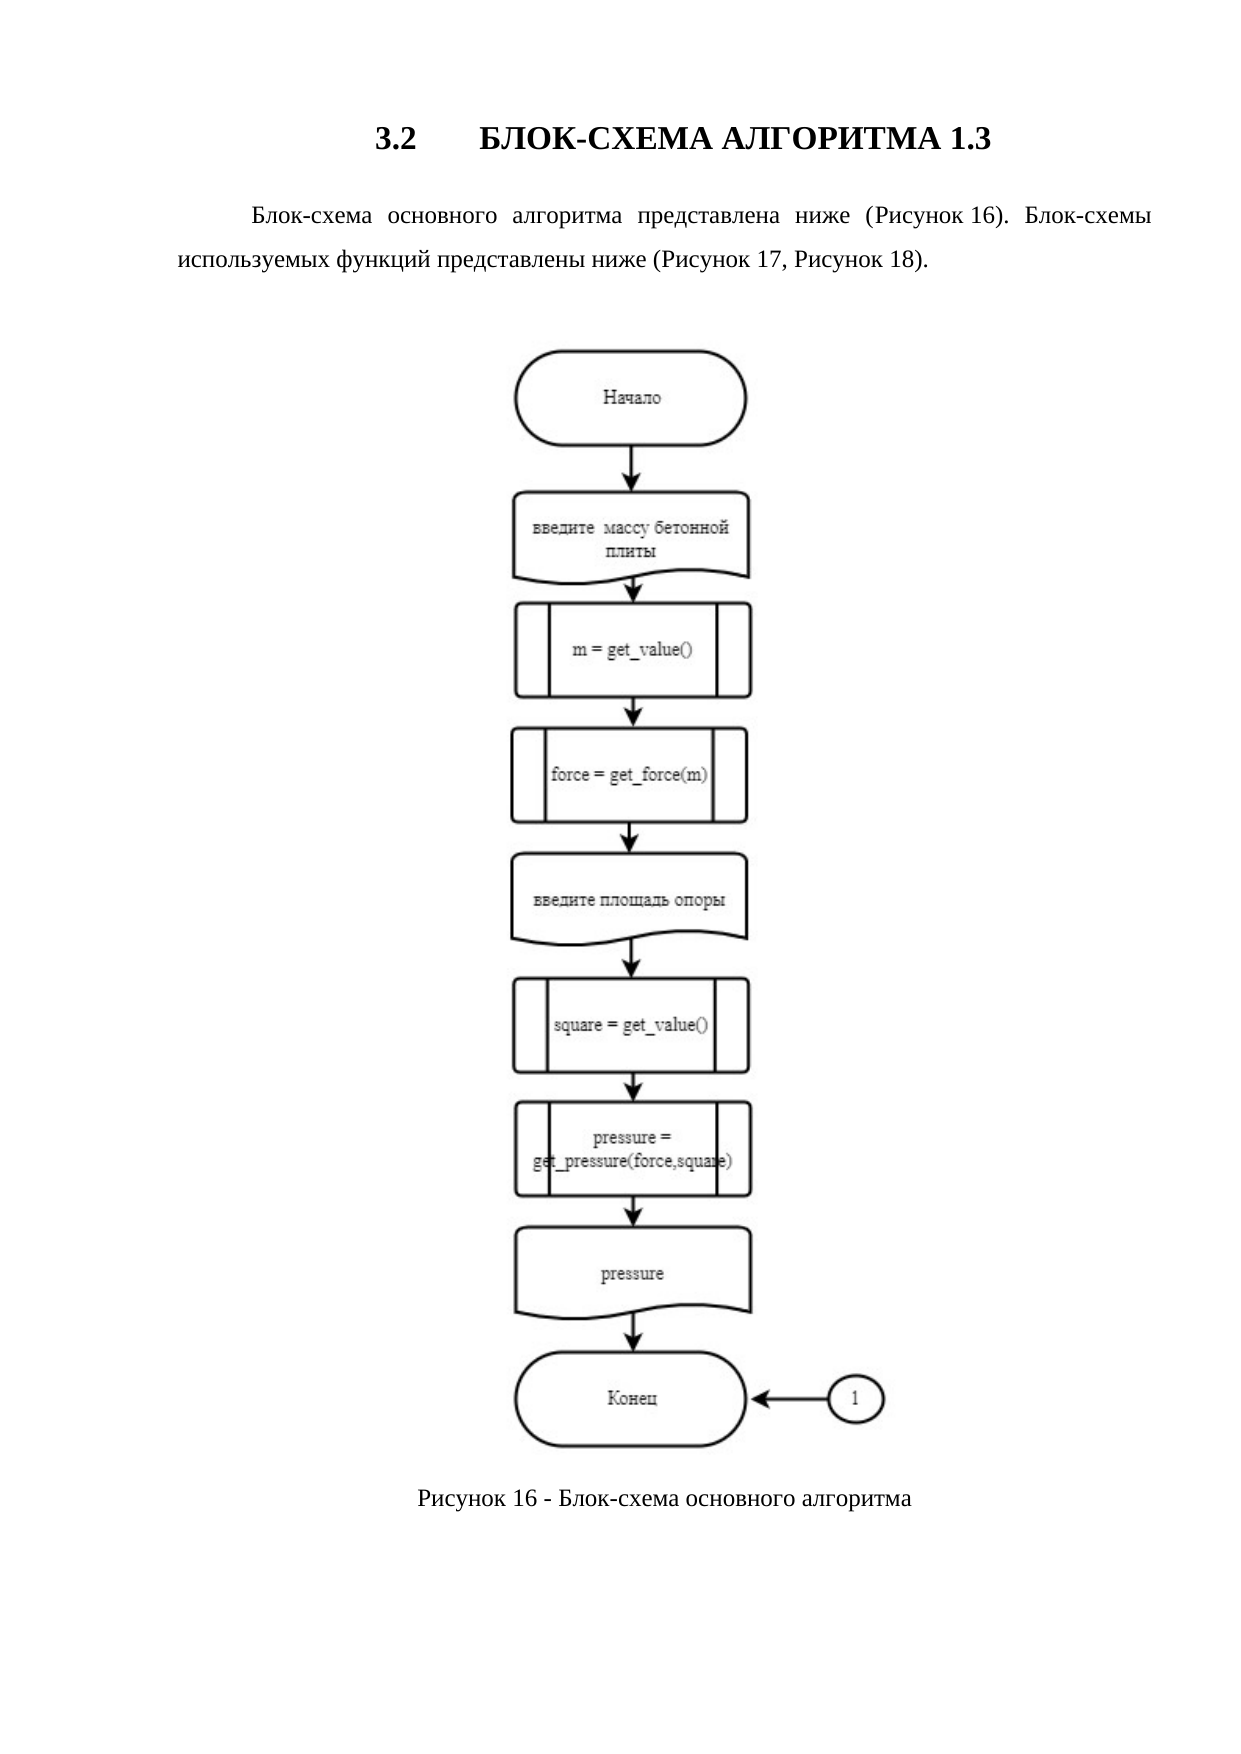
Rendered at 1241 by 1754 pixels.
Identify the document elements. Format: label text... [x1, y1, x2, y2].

picture [495, 330, 908, 1469]
text Блок-схема основного алгоритма представлена ниже (Рисунок 16). Блок-схемы используемых функций представлены ниже (Рисунок 17, Рисунок 18). [177, 201, 1152, 272]
text Рисунок 16 - Блок-схема основного алгоритма [177, 1483, 1152, 1512]
text Блок-схема алгоритма 1.3 [215, 118, 1152, 156]
